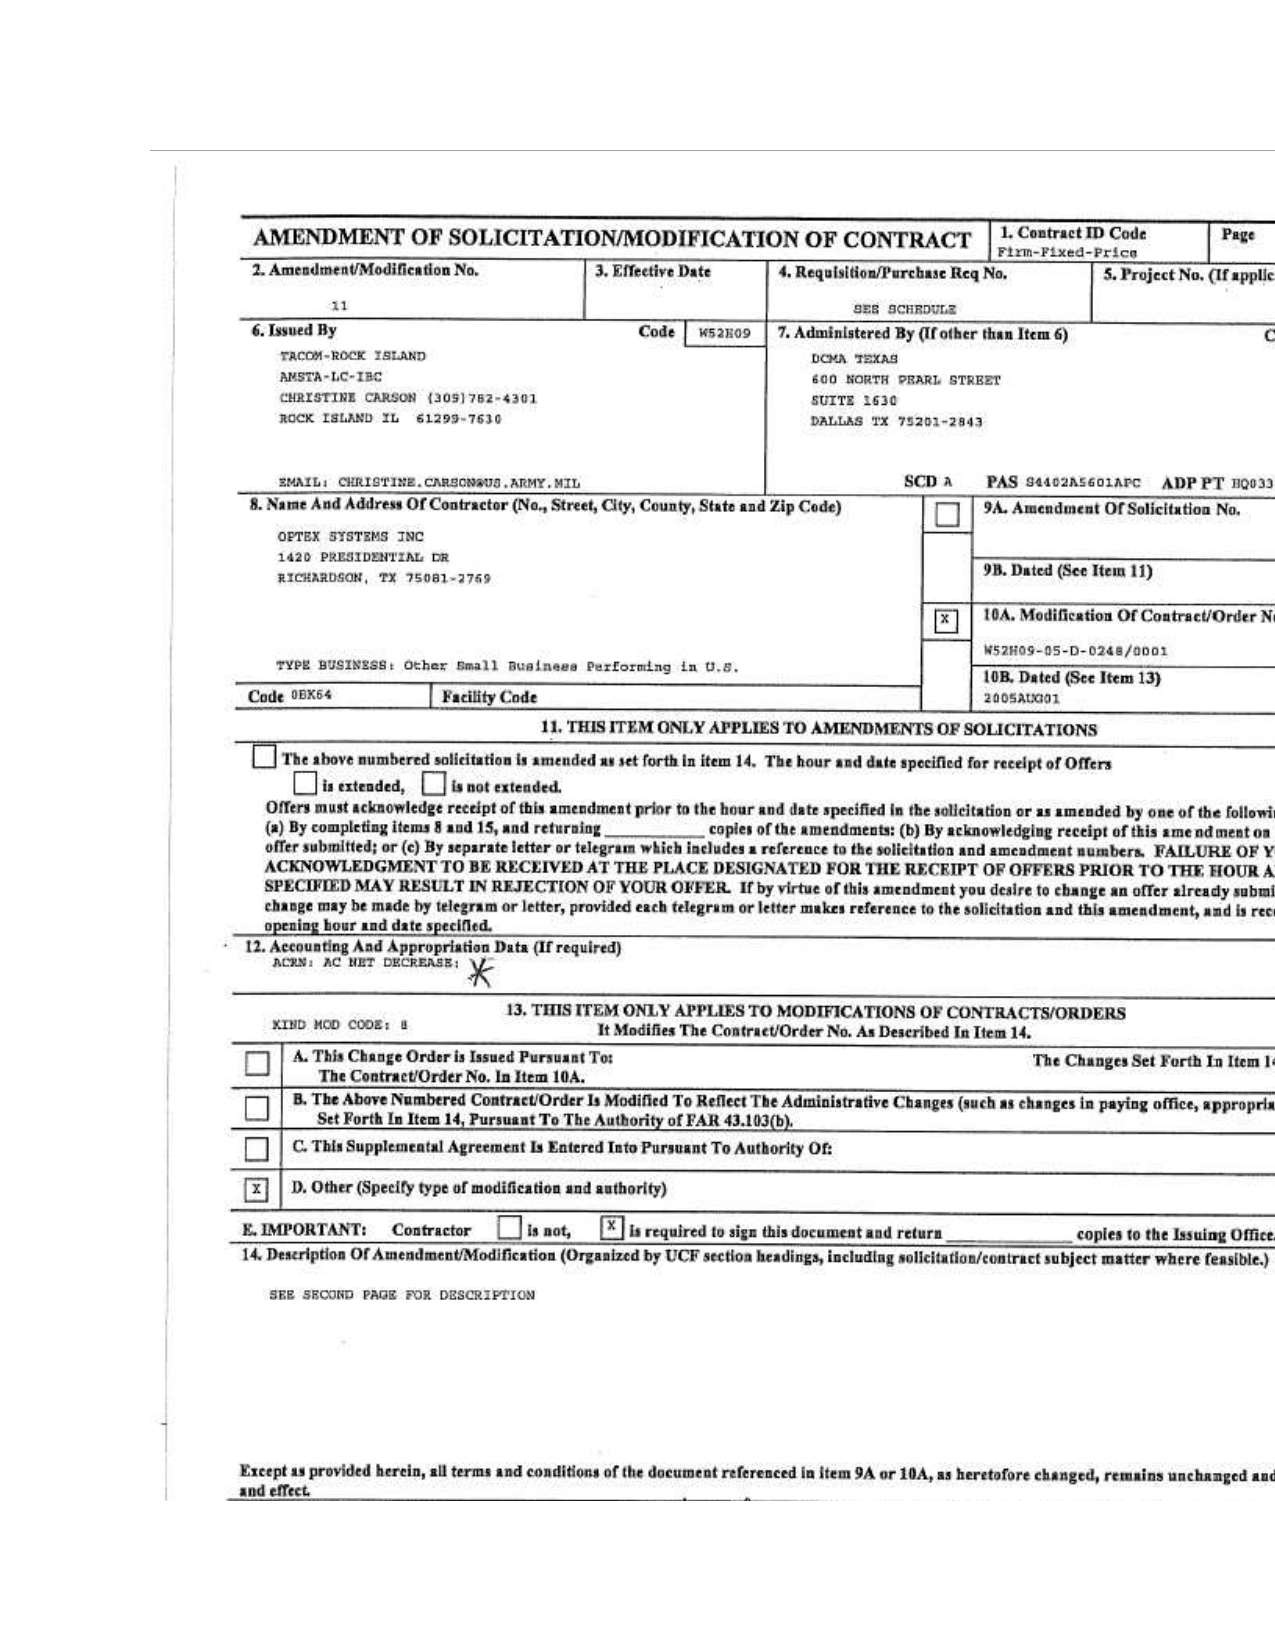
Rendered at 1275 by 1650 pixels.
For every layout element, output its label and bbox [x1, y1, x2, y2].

picture [150, 150, 1275, 1501]
